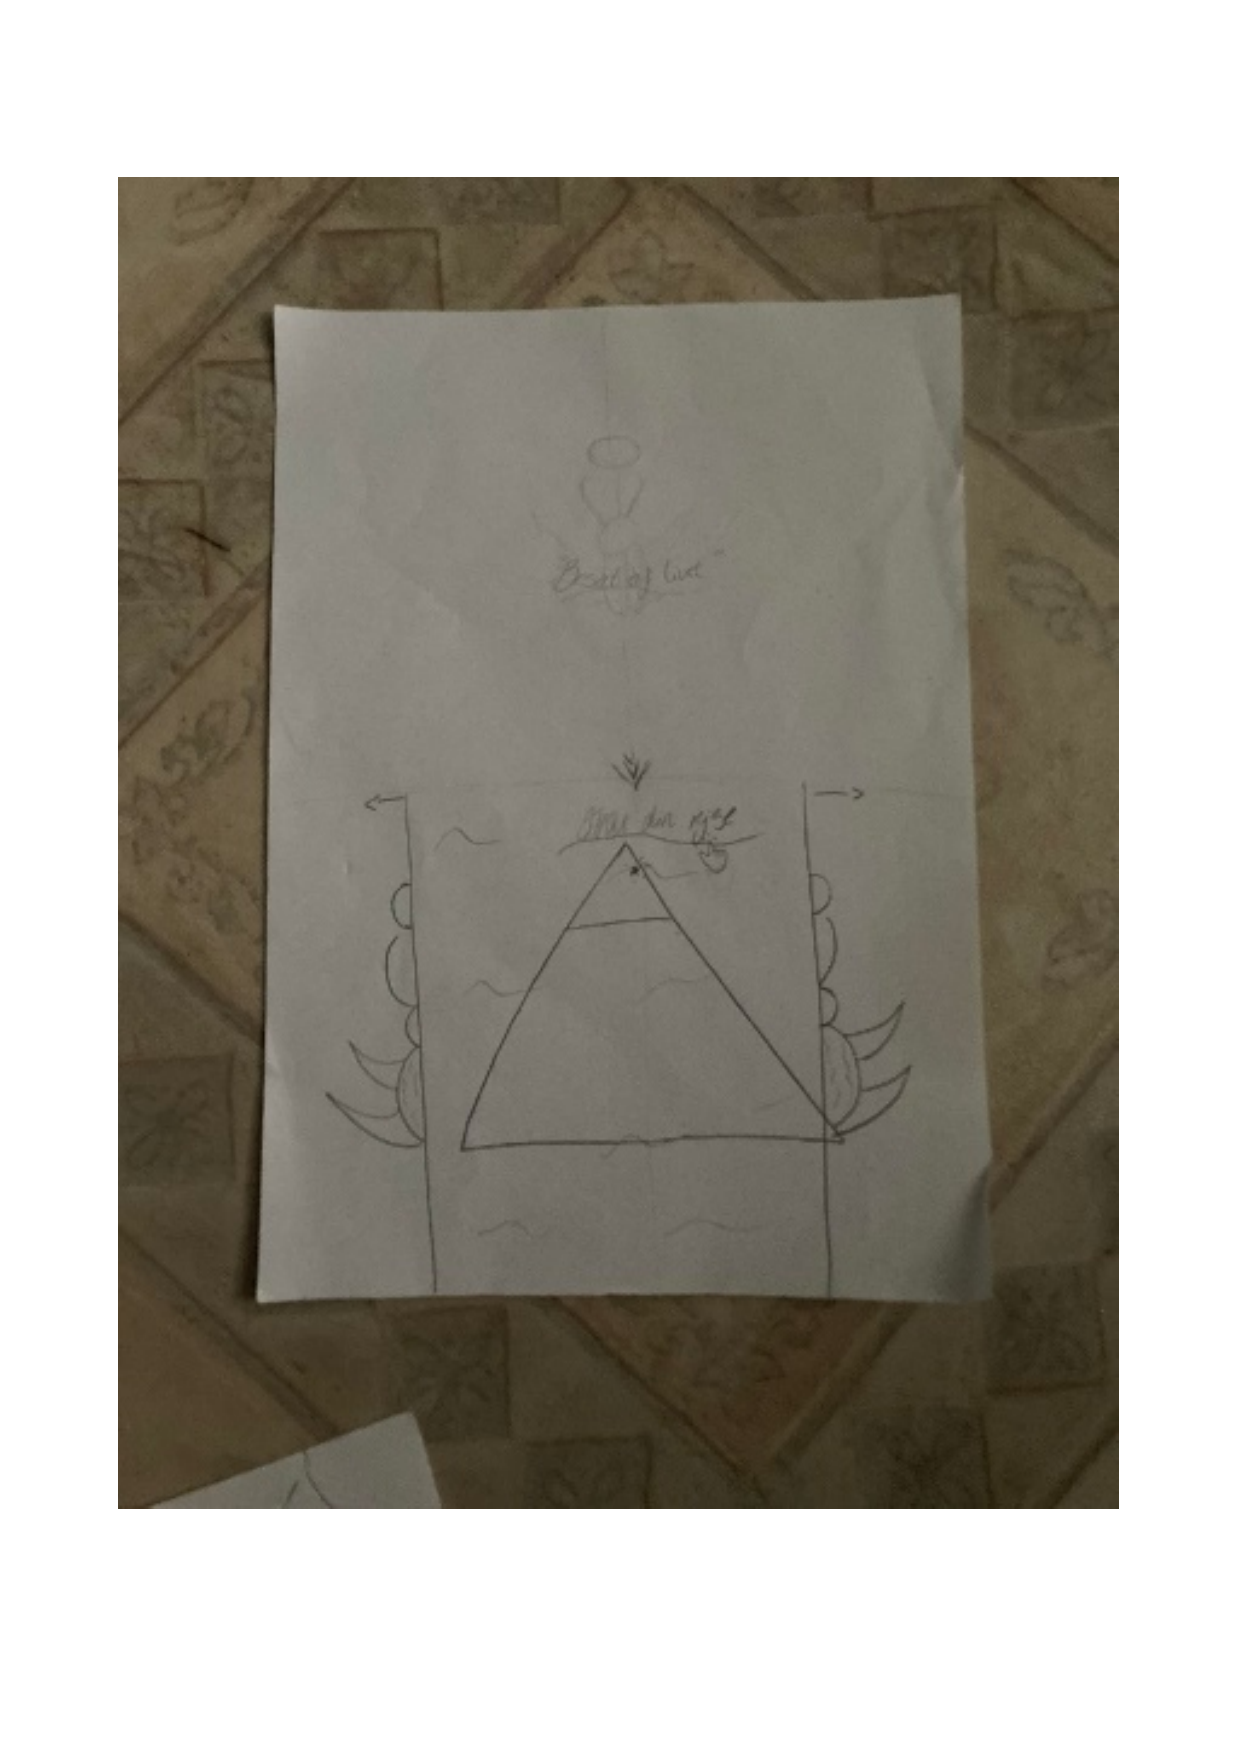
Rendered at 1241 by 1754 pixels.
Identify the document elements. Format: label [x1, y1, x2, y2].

picture [118, 177, 1119, 1509]
